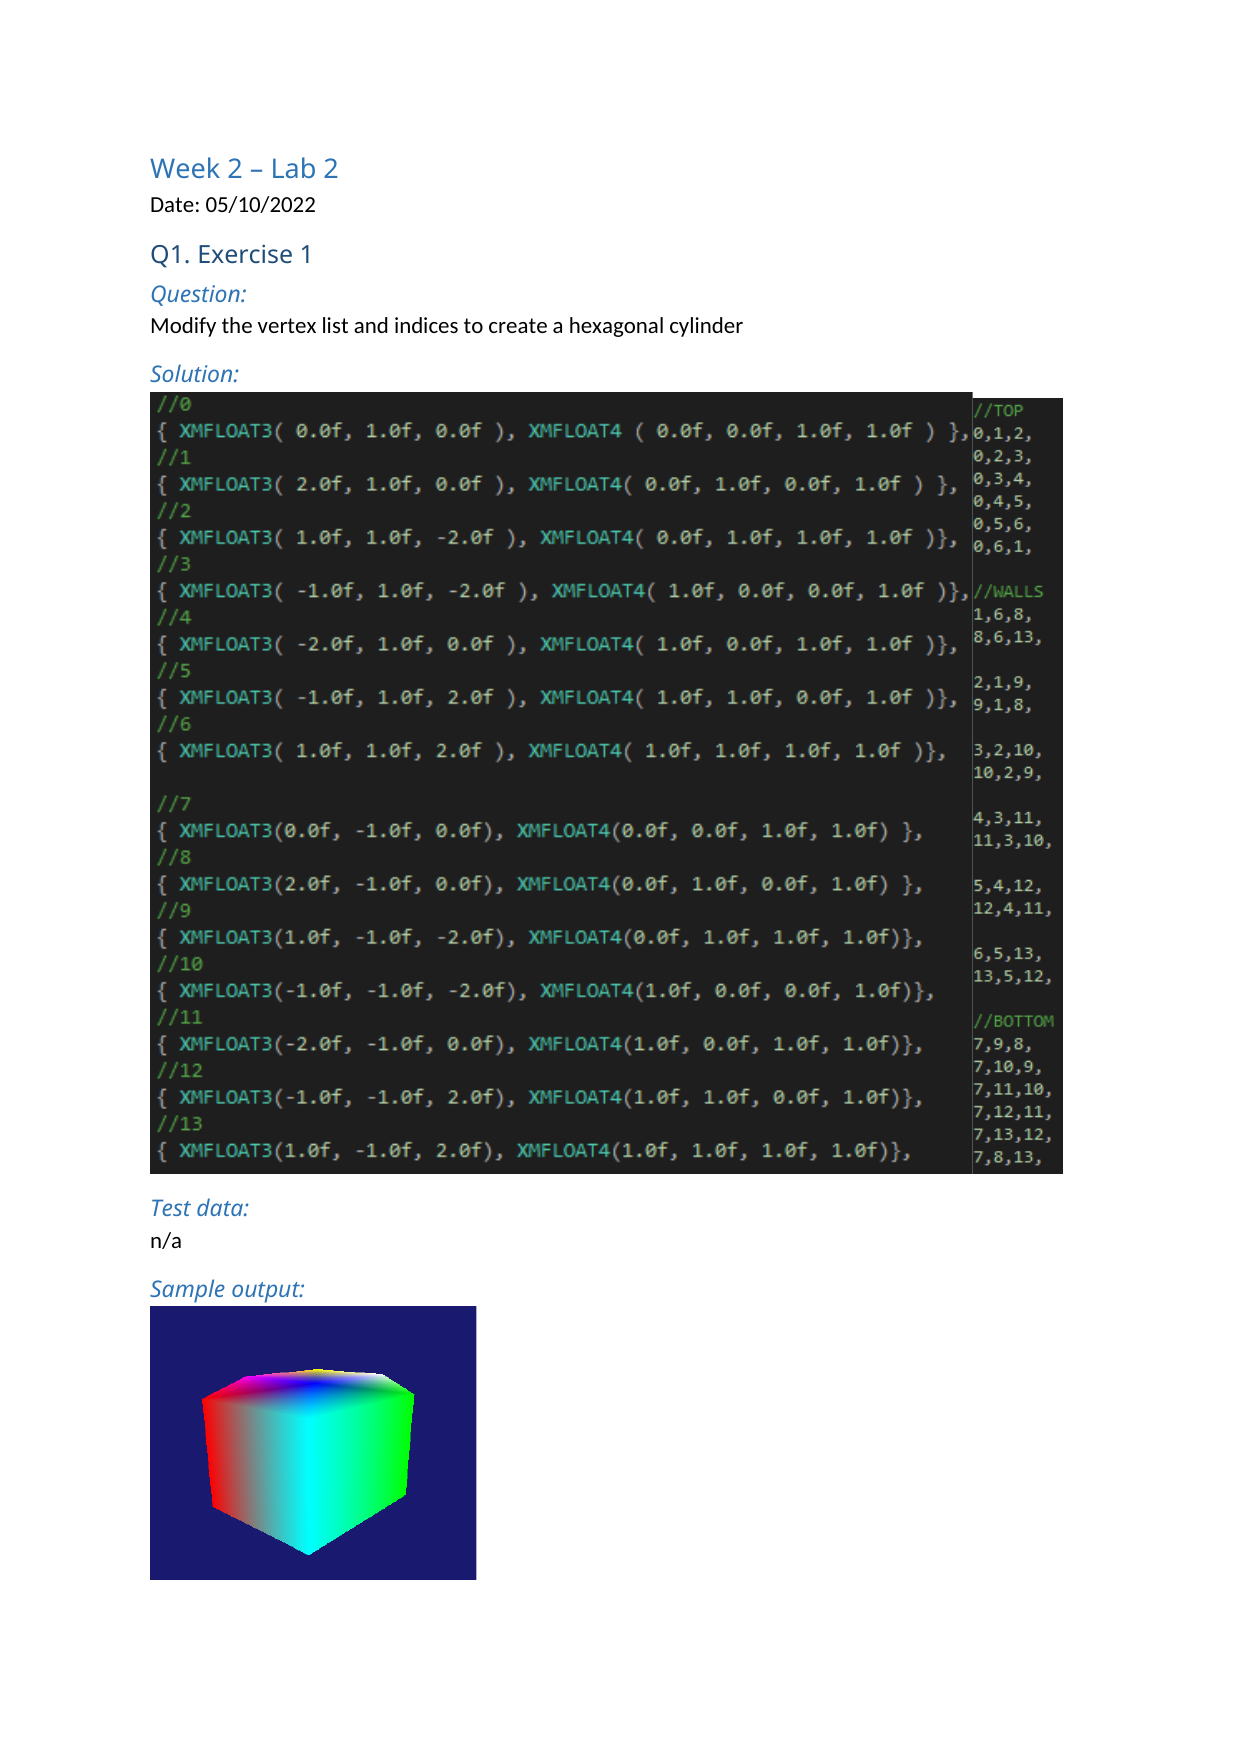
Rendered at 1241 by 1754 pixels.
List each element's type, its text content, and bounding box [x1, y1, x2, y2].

text n/a [150, 1226, 1090, 1254]
text Date: 05/10/2022 [150, 190, 1090, 218]
subtitle Solution: [150, 358, 1090, 389]
subtitle Test data: [150, 1192, 1090, 1223]
subtitle Q1. Exercise 1 [150, 237, 1090, 271]
text Modify the vertex list and indices to create a hexagonal cylinder [150, 311, 1090, 339]
picture [150, 1306, 477, 1580]
subtitle Sample output: [150, 1273, 1090, 1304]
subtitle Week 2 – Lab 2 [150, 150, 1090, 187]
picture [150, 392, 1063, 1174]
subtitle Question: [150, 278, 1090, 309]
